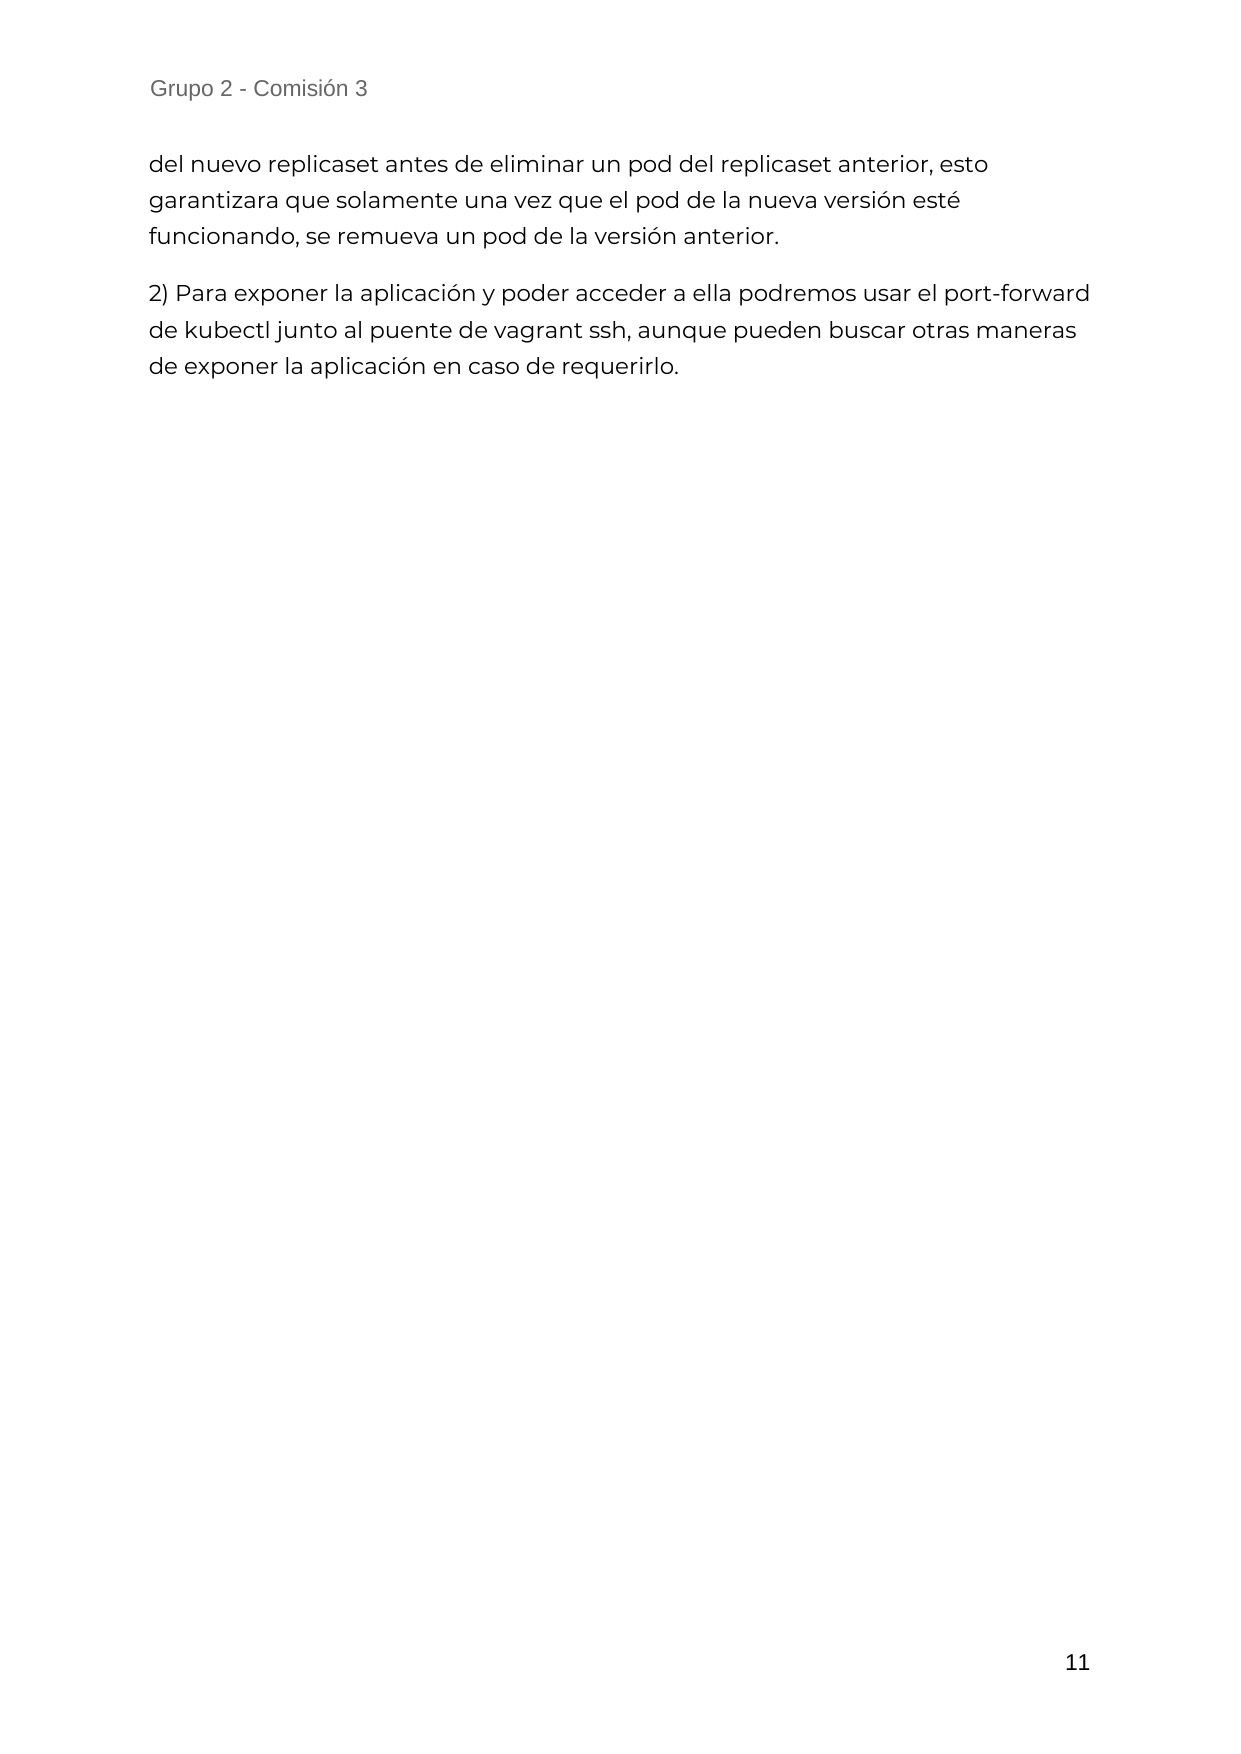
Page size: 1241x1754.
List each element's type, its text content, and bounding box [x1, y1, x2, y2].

text 2) Para exponer la aplicación y poder acceder a ella podremos usar el port-forward de kubectl junto al puente de vagrant ssh, aunque pueden buscar otras maneras de exponer la aplicación en caso de requerirlo. [148, 279, 1092, 380]
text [148, 150, 1092, 250]
